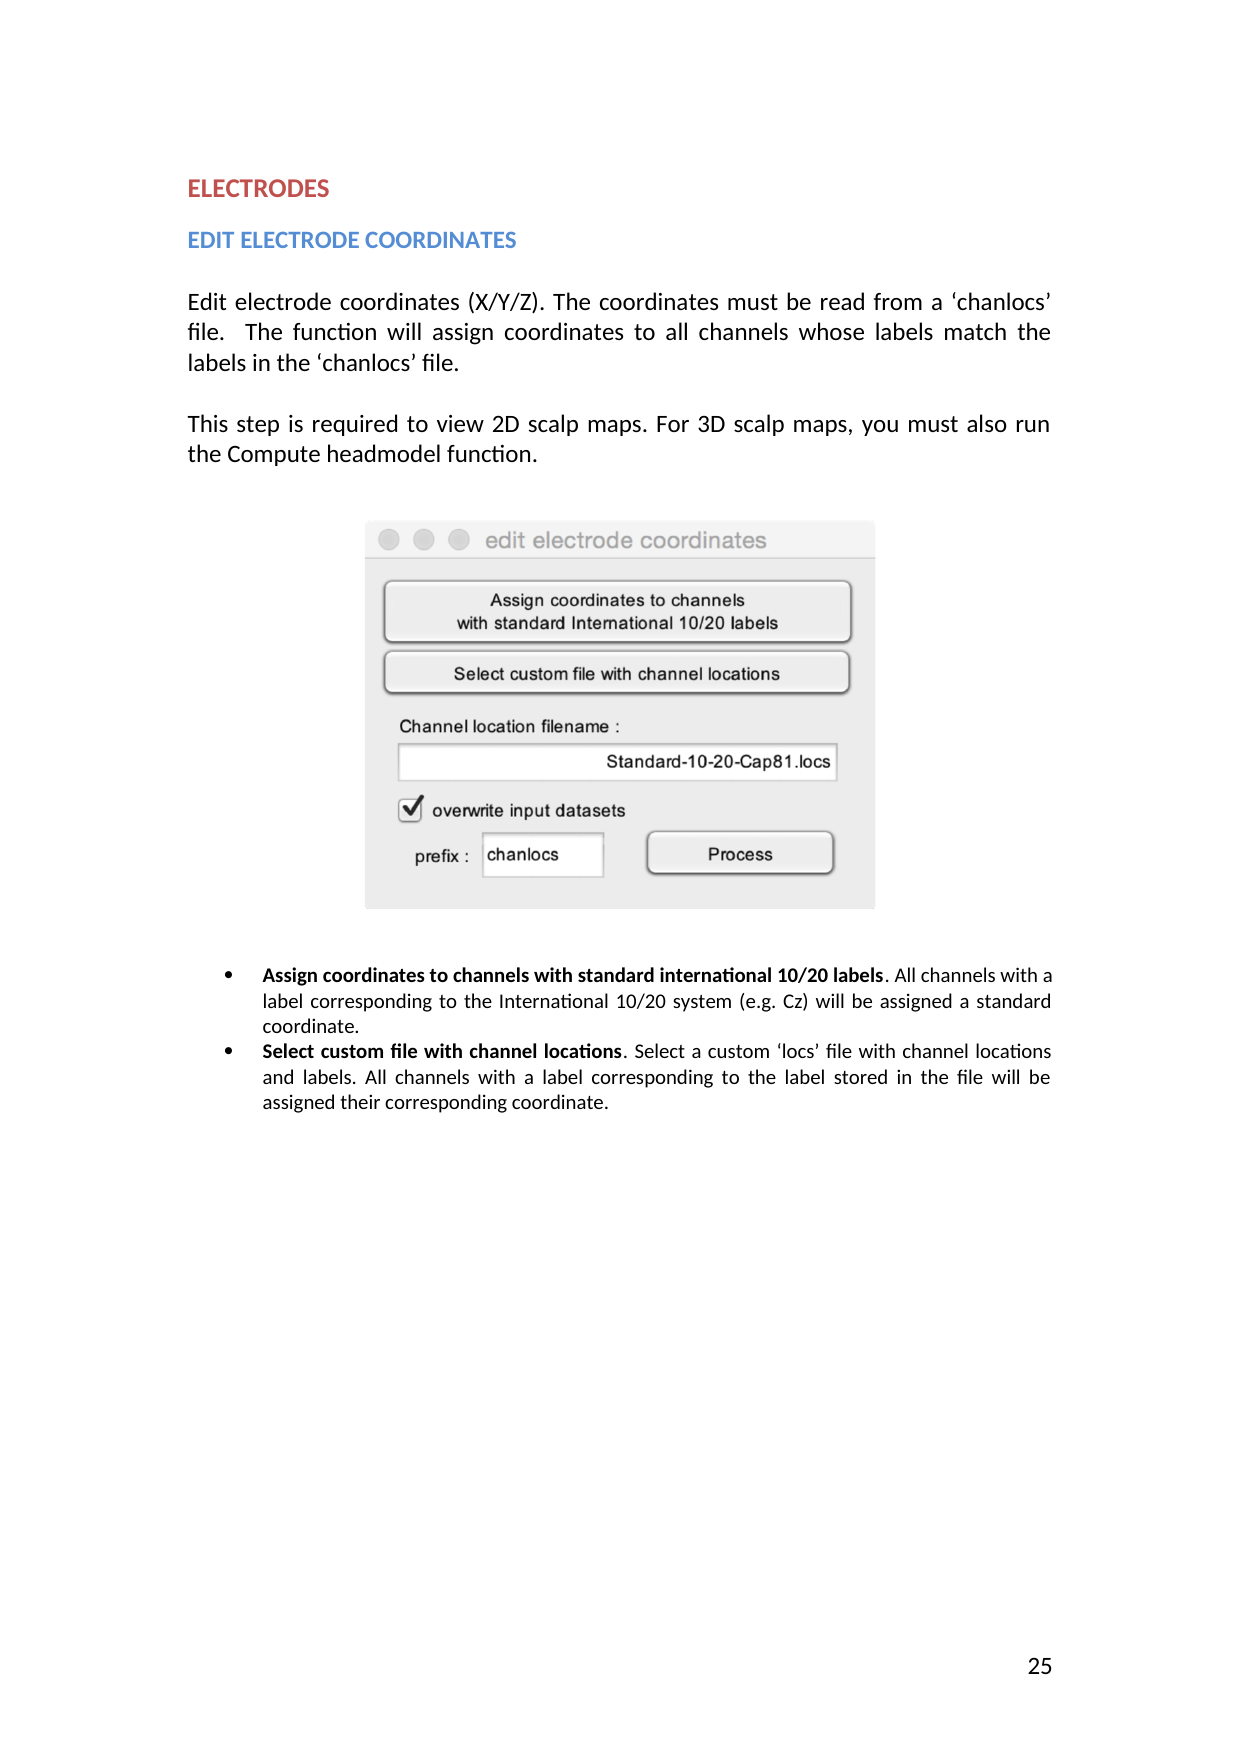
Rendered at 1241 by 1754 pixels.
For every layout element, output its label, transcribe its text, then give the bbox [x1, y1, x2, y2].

text Edit electrode coordinates (X/Y/Z). The coordinates must be read from a ‘chanlocs’ file. The function will assign coordinates to all channels whose labels match the labels in the ‘chanlocs’ file. [187, 286, 1053, 377]
subtitle ELECTRODES [187, 171, 1053, 204]
subtitle Edit electrode coordinates [187, 225, 1053, 255]
picture [364, 520, 876, 909]
list Select custom file with channel locations. Select a custom ‘locs’ file with channel locations and labels. All channels with a label corresponding to the label stored in the file will be assigned their corresponding coordinate. [225, 1039, 1053, 1115]
text This step is required to view 2D scalp maps. For 3D scalp maps, you must also run the Compute headmodel function. [187, 408, 1053, 469]
list Assign coordinates to channels with standard international 10/20 labels. All channels with a label corresponding to the International 10/20 system (e.g. Cz) will be assigned a standard coordinate. [225, 962, 1053, 1039]
